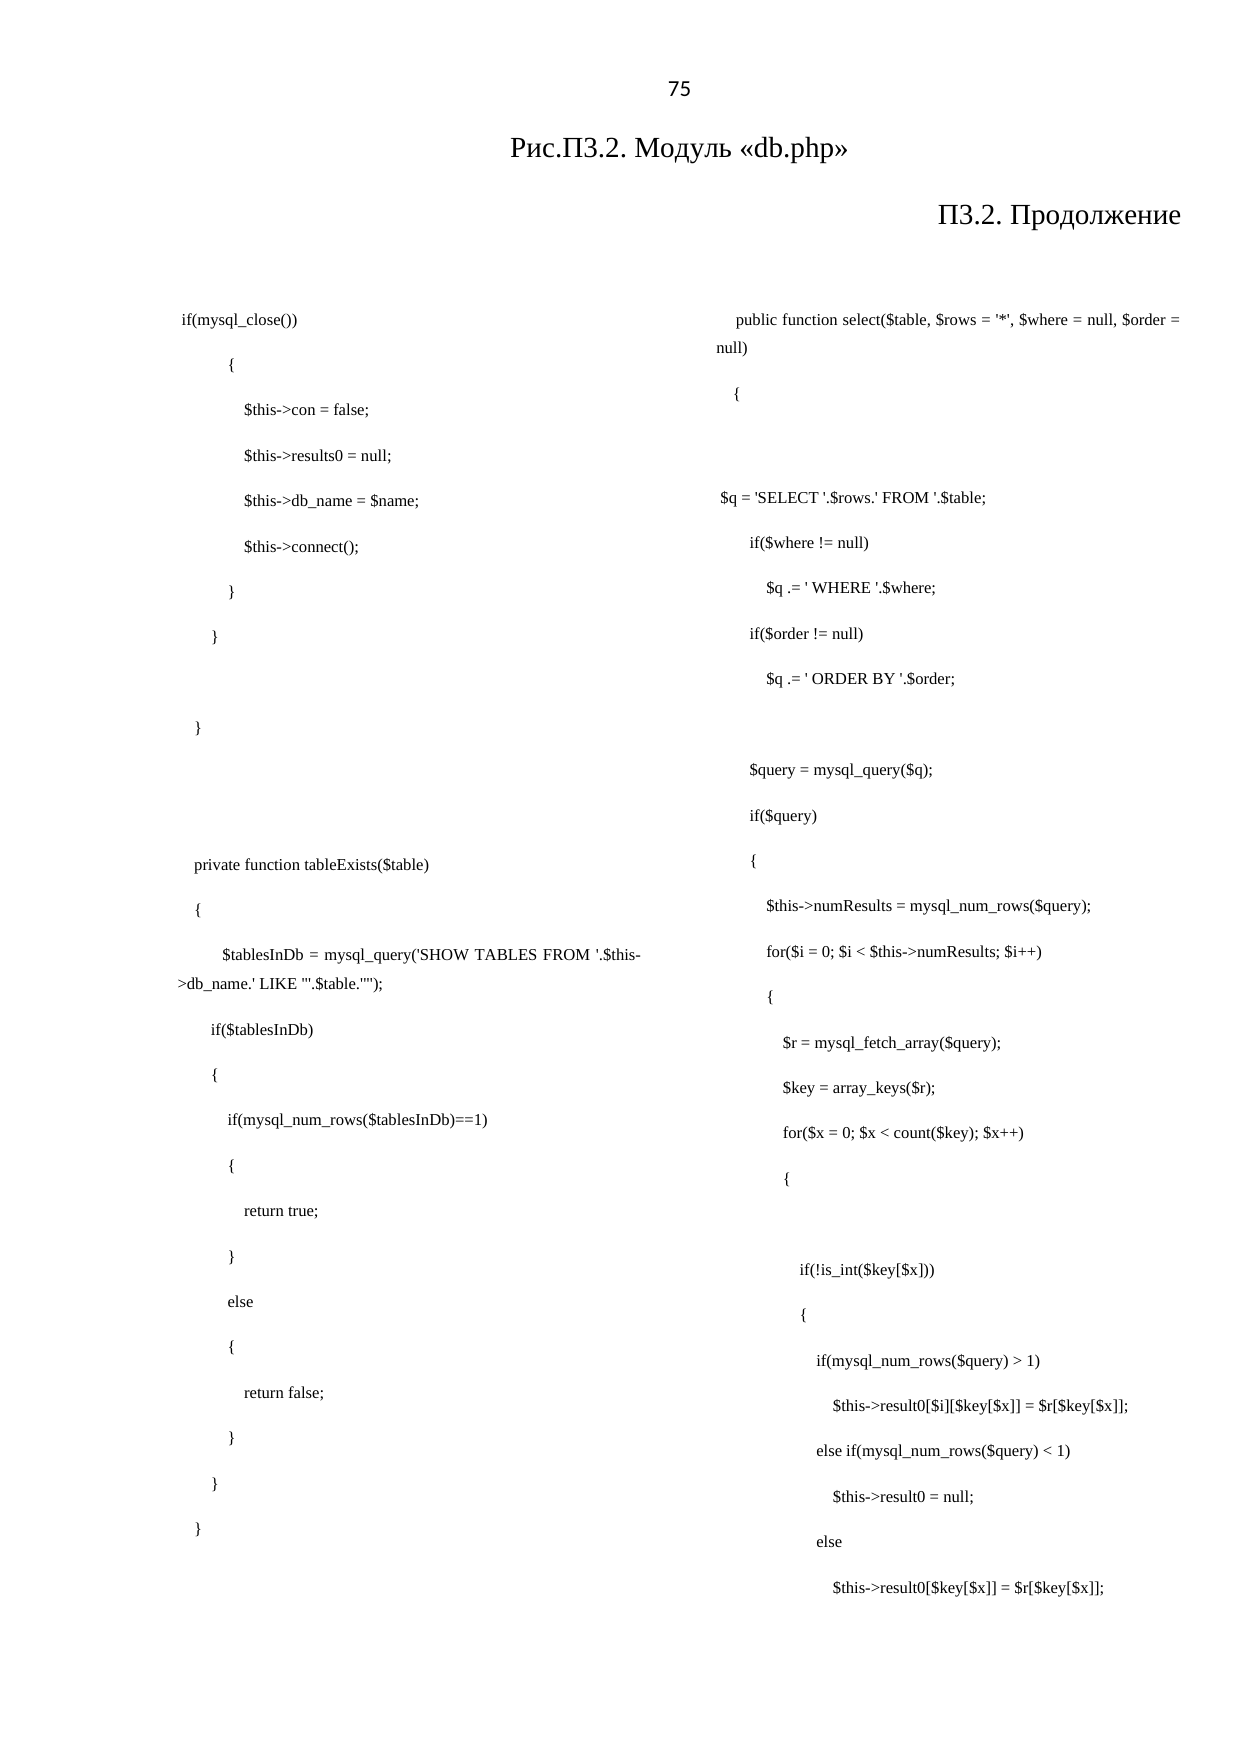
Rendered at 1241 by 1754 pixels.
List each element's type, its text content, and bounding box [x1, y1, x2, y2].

text $r = mysql_fetch_array($query); [716, 1032, 1181, 1052]
text } [177, 1473, 642, 1493]
text else [177, 1292, 642, 1311]
text } [177, 582, 642, 601]
text if(mysql_num_rows($query) > 1) [716, 1350, 1181, 1369]
text else [716, 1532, 1181, 1551]
text if($tablesInDb) [177, 1019, 642, 1038]
text $key = array_keys($r); [716, 1078, 1181, 1097]
text if($where != null) [716, 533, 1181, 552]
text $tablesInDb = mysql_query('SHOW TABLES FROM '.$this->db_name.' LIKE "'.$table.'"'); [177, 945, 642, 993]
text { [177, 900, 642, 919]
text for($i = 0; $i < $this->numResults; $i++) [716, 942, 1181, 961]
text $q .= ' ORDER BY '.$order; [716, 669, 1181, 688]
text { [716, 851, 1181, 870]
text $q = 'SELECT '.$rows.' FROM '.$table; [716, 487, 1181, 507]
text { [716, 1305, 1181, 1324]
text public function select($table, $rows = '*', $where = null, $order = null) [716, 309, 1181, 357]
text if($order != null) [716, 624, 1181, 643]
text if($query) [716, 805, 1181, 824]
text } [177, 718, 642, 737]
text Рис.П3.2. Модуль «db.php» [177, 130, 1181, 163]
text } [177, 1519, 642, 1538]
text $this->result0[$key[$x]] = $r[$key[$x]]; [716, 1577, 1181, 1597]
text private function tableExists($table) [177, 854, 642, 873]
text $this->result0 = null; [716, 1487, 1181, 1506]
text { [716, 987, 1181, 1006]
text if(!is_int($key[$x])) [716, 1259, 1181, 1279]
text { [177, 1065, 642, 1084]
text } [177, 627, 642, 646]
text return true; [177, 1201, 642, 1220]
text else if(mysql_num_rows($query) < 1) [716, 1441, 1181, 1460]
text $this->connect(); [177, 536, 642, 556]
text return false; [177, 1383, 642, 1402]
text $query = mysql_query($q); [716, 760, 1181, 779]
text } [177, 1428, 642, 1447]
text if(mysql_num_rows($tablesInDb)==1) [177, 1110, 642, 1129]
text $this->result0[$i][$key[$x]] = $r[$key[$x]]; [716, 1396, 1181, 1415]
text { [716, 1169, 1181, 1188]
text for($x = 0; $x < count($key); $x++) [716, 1123, 1181, 1142]
text $this->results0 = null; [177, 446, 642, 465]
text $q .= ' WHERE '.$where; [716, 578, 1181, 597]
text { [177, 1156, 642, 1175]
text { [716, 383, 1181, 403]
text $this->numResults = mysql_num_rows($query); [716, 896, 1181, 915]
text } [177, 1246, 642, 1266]
text { [177, 1337, 642, 1356]
text $this->db_name = $name; [177, 491, 642, 510]
text if(mysql_close()) [177, 309, 642, 328]
text $this->con = false; [177, 400, 642, 419]
text { [177, 355, 642, 374]
text П3.2. Продолжение [177, 197, 1181, 230]
